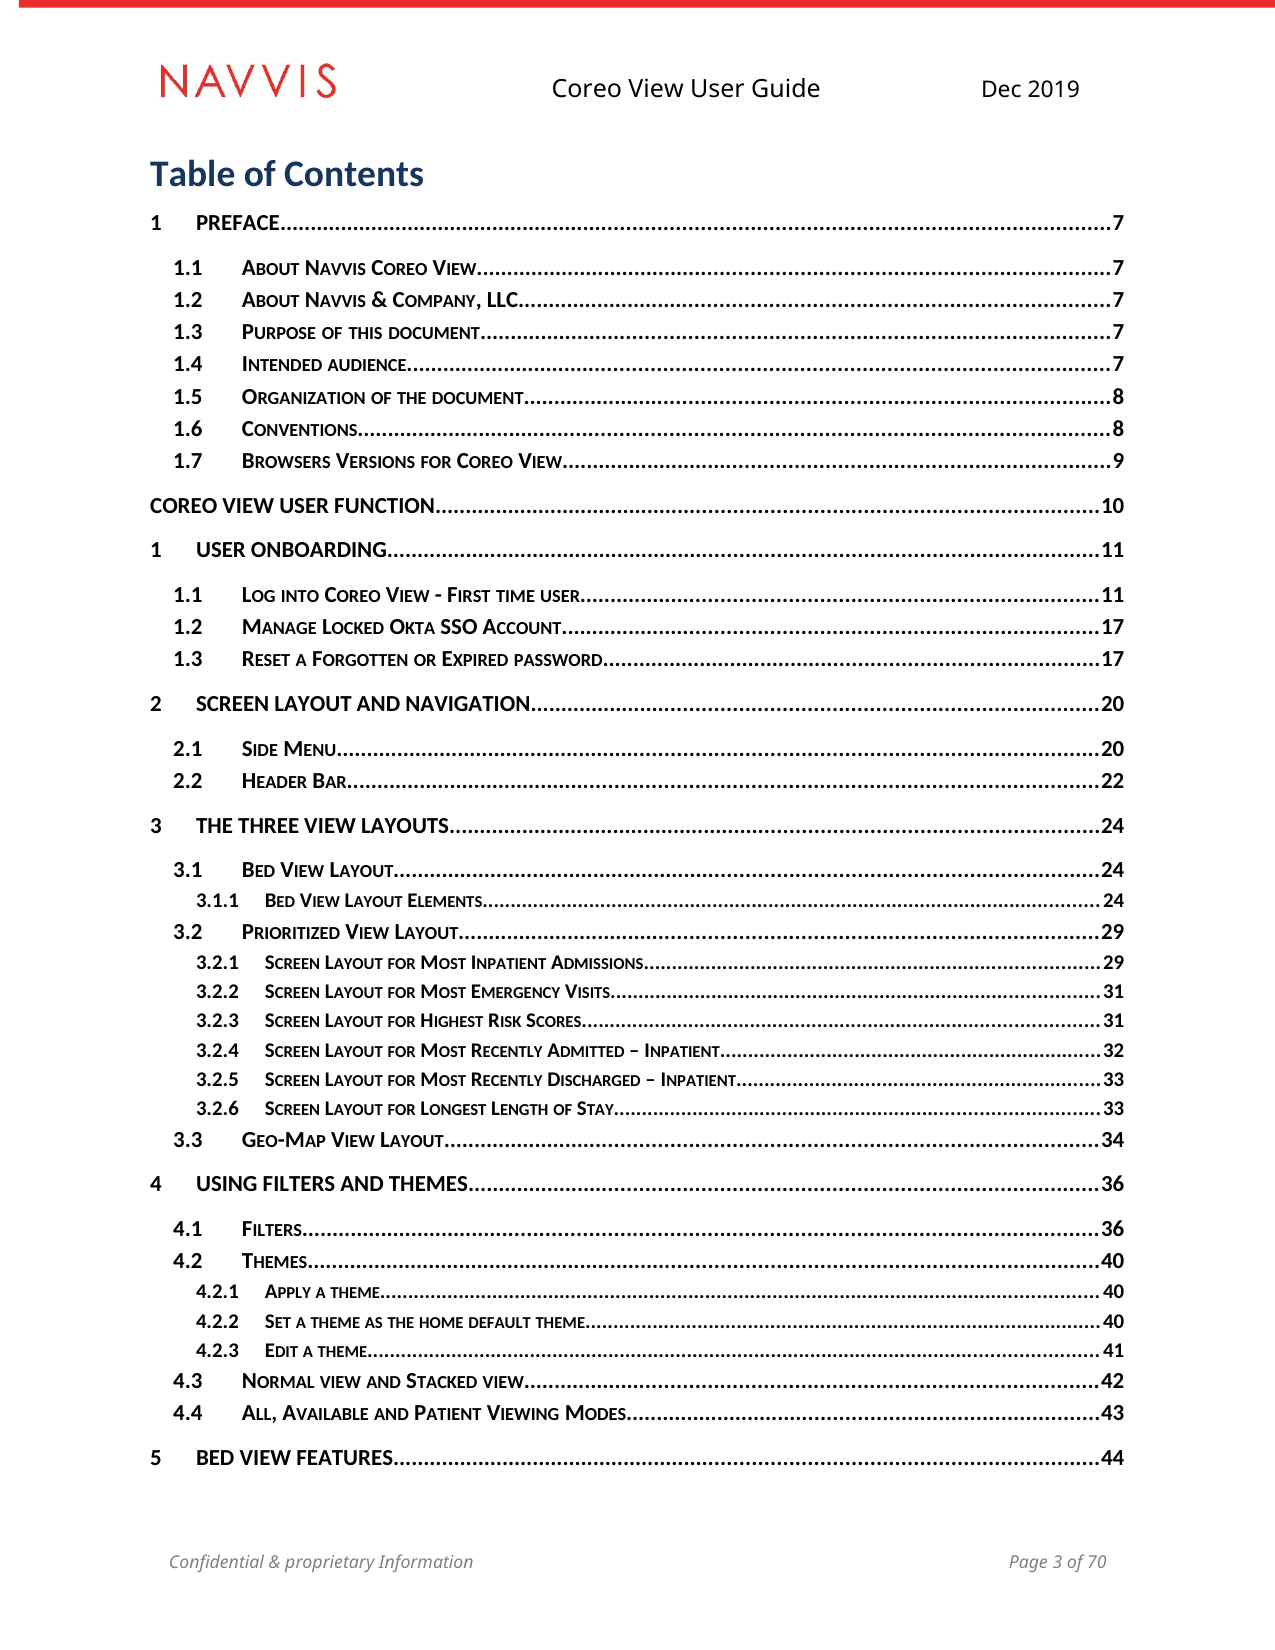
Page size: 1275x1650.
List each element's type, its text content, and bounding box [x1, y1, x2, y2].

text 1.5 Organization of the document 8 [173, 382, 1125, 410]
text 2.1 Side Menu 20 [173, 734, 1125, 762]
subtitle Table of Contents [150, 150, 1125, 196]
text 1.2 Manage Locked Okta SSO Account 17 [173, 612, 1125, 640]
text 3.1.1 Bed View Layout Elements 24 [196, 888, 1125, 913]
text 1 Preface 7 [150, 208, 1125, 236]
text 1.1 About Navvis Coreo View 7 [173, 253, 1125, 281]
text 3.3 Geo-Map View Layout 34 [173, 1125, 1125, 1153]
text 3.2 Prioritized View Layout 29 [173, 917, 1125, 945]
text 3.2.2 Screen Layout for Most Emergency Visits 31 [196, 978, 1125, 1004]
text 1 User Onboarding 11 [150, 536, 1125, 563]
text 1.3 Purpose of this document 7 [173, 317, 1125, 345]
text 3.1 Bed View Layout 24 [173, 856, 1125, 883]
text 4.2.1 Apply a theme 40 [196, 1278, 1125, 1304]
text 3.2.1 Screen Layout for Most Inpatient Admissions 29 [196, 949, 1125, 974]
text 3.2.3 Screen Layout for Highest Risk Scores 31 [196, 1008, 1125, 1033]
picture [150, 57, 346, 105]
text 4.2.3 Edit a theme 41 [196, 1337, 1125, 1362]
text 1.2 About Navvis & Company, LLC 7 [173, 285, 1125, 313]
text 4.4 All, Available and Patient Viewing Modes 43 [173, 1398, 1125, 1427]
text 5 Bed View Features 44 [150, 1443, 1125, 1471]
text 2 Screen Layout and Navigation 20 [150, 689, 1125, 717]
text 1.1 Log into Coreo View - First time user 11 [173, 580, 1125, 608]
text 4.1 Filters 36 [173, 1214, 1125, 1242]
text 3.2.4 Screen Layout for Most Recently Admitted – Inpatient 32 [196, 1037, 1125, 1062]
text 2.2 Header Bar 22 [173, 766, 1125, 794]
text 4.2 Themes 40 [173, 1246, 1125, 1274]
text 4 Using Filters and Themes 36 [150, 1169, 1125, 1197]
text 4.2.2 Set a theme as the home default theme 40 [196, 1308, 1125, 1333]
text 3.2.5 Screen Layout for Most Recently Discharged – Inpatient 33 [196, 1066, 1125, 1092]
text Coreo View User Function 10 [150, 491, 1125, 519]
text 3 The Three View Layouts 24 [150, 811, 1125, 839]
text 4.3 Normal view and Stacked view 42 [173, 1366, 1125, 1394]
text 3.2.6 Screen Layout for Longest Length of Stay 33 [196, 1096, 1125, 1121]
text 1.4 Intended audience 7 [173, 349, 1125, 378]
text 1.7 Browsers Versions for Coreo View 9 [173, 446, 1125, 474]
text 1.3 Reset a Forgotten or Expired password 17 [173, 644, 1125, 673]
text 1.6 Conventions 8 [173, 414, 1125, 442]
